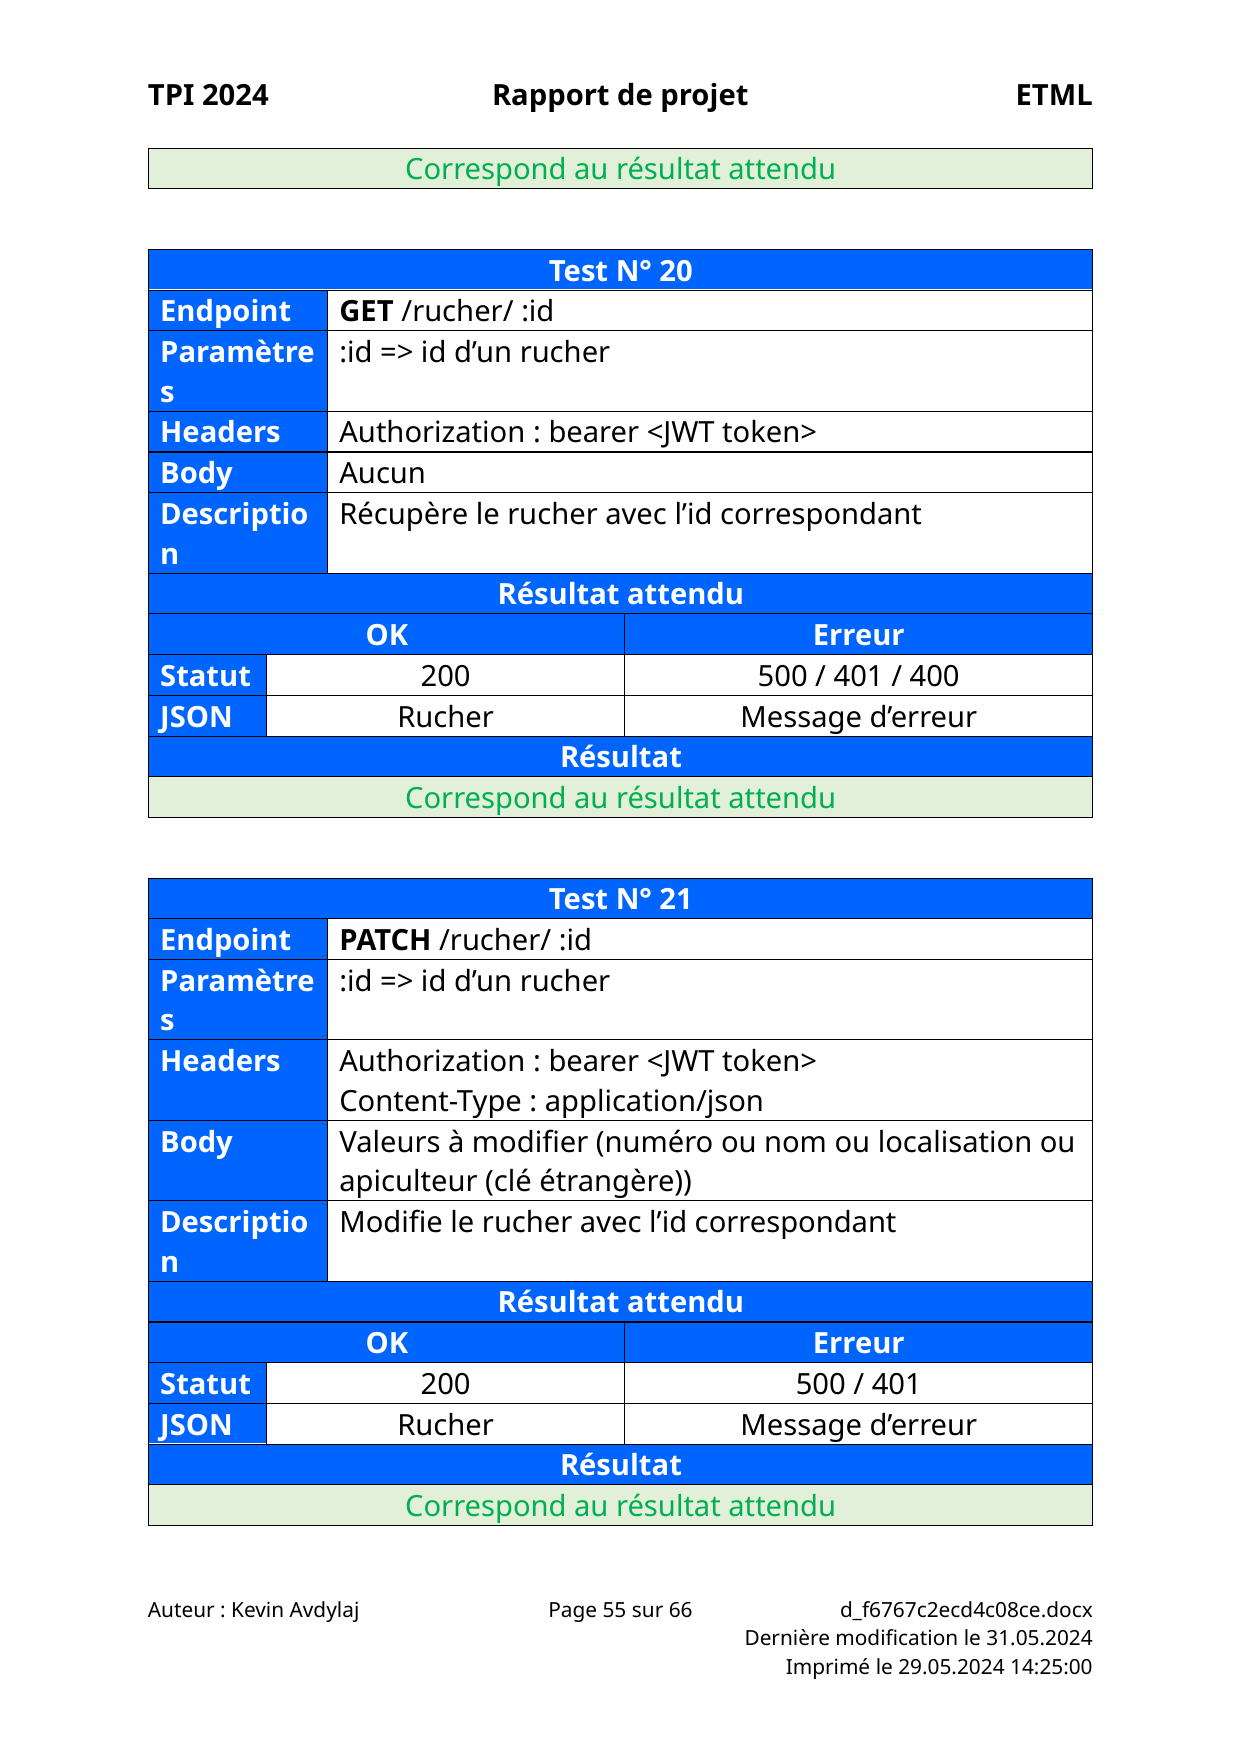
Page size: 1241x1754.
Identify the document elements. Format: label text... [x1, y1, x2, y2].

table_cell Paramètres [149, 331, 327, 411]
table_cell JSON [149, 1404, 266, 1443]
table_header Test N° 20 [149, 250, 1092, 289]
table_cell Résultat [149, 1445, 1092, 1484]
table_cell Description [149, 493, 327, 573]
table_cell 200 [267, 655, 624, 695]
table_cell Aucun [328, 453, 1092, 492]
table_cell JSON [149, 696, 266, 736]
table_cell Récupère le rucher avec l’id correspondant [328, 493, 1092, 573]
table_cell Rucher [267, 696, 624, 736]
table_cell Résultat attendu [149, 574, 1092, 613]
table_cell Statut [149, 1363, 266, 1403]
table_cell Rucher [267, 1404, 624, 1443]
table_cell Paramètres [149, 960, 327, 1039]
table_cell 200 [267, 1363, 624, 1403]
table_cell Headers [149, 412, 327, 451]
table_cell Erreur [625, 1323, 1092, 1362]
table_cell Endpoint [149, 919, 327, 959]
table_cell Modifie le rucher avec l’id correspondant [328, 1201, 1092, 1281]
table_cell Erreur [625, 614, 1092, 654]
table_cell Correspond au résultat attendu [149, 1485, 1092, 1525]
table_cell Message d’erreur [625, 1404, 1092, 1443]
table_cell Résultat [149, 737, 1092, 776]
table_cell Correspond au résultat attendu [149, 777, 1092, 817]
table_cell Statut [149, 655, 266, 695]
table_cell 500 / 401 [625, 1363, 1092, 1403]
table_cell Authorization : bearer <JWT token> Content-Type : application/json [328, 1040, 1092, 1120]
table_cell Correspond au résultat attendu [149, 149, 1092, 188]
table_cell Body [149, 453, 327, 492]
table_cell GET /rucher/ :id [328, 291, 1092, 330]
table_header Test N° 21 [149, 879, 1092, 918]
table_cell Headers [149, 1040, 327, 1120]
table_cell :id => id d’un rucher [328, 960, 1092, 1039]
table_cell Body [149, 1121, 327, 1200]
table_cell Endpoint [149, 291, 327, 330]
table_cell Résultat attendu [149, 1282, 1092, 1321]
table_cell Message d’erreur [625, 696, 1092, 736]
table_cell Authorization : bearer <JWT token> [328, 412, 1092, 451]
table_cell :id => id d’un rucher [328, 331, 1092, 411]
table_cell Valeurs à modifier (numéro ou nom ou localisation ou apiculteur (clé étrangère)) [328, 1121, 1092, 1200]
table_cell 500 / 401 / 400 [625, 655, 1092, 695]
table_cell Description [149, 1201, 327, 1281]
table_cell OK [149, 1323, 624, 1362]
table_cell PATCH /rucher/ :id [328, 919, 1092, 959]
table_cell OK [149, 614, 624, 654]
